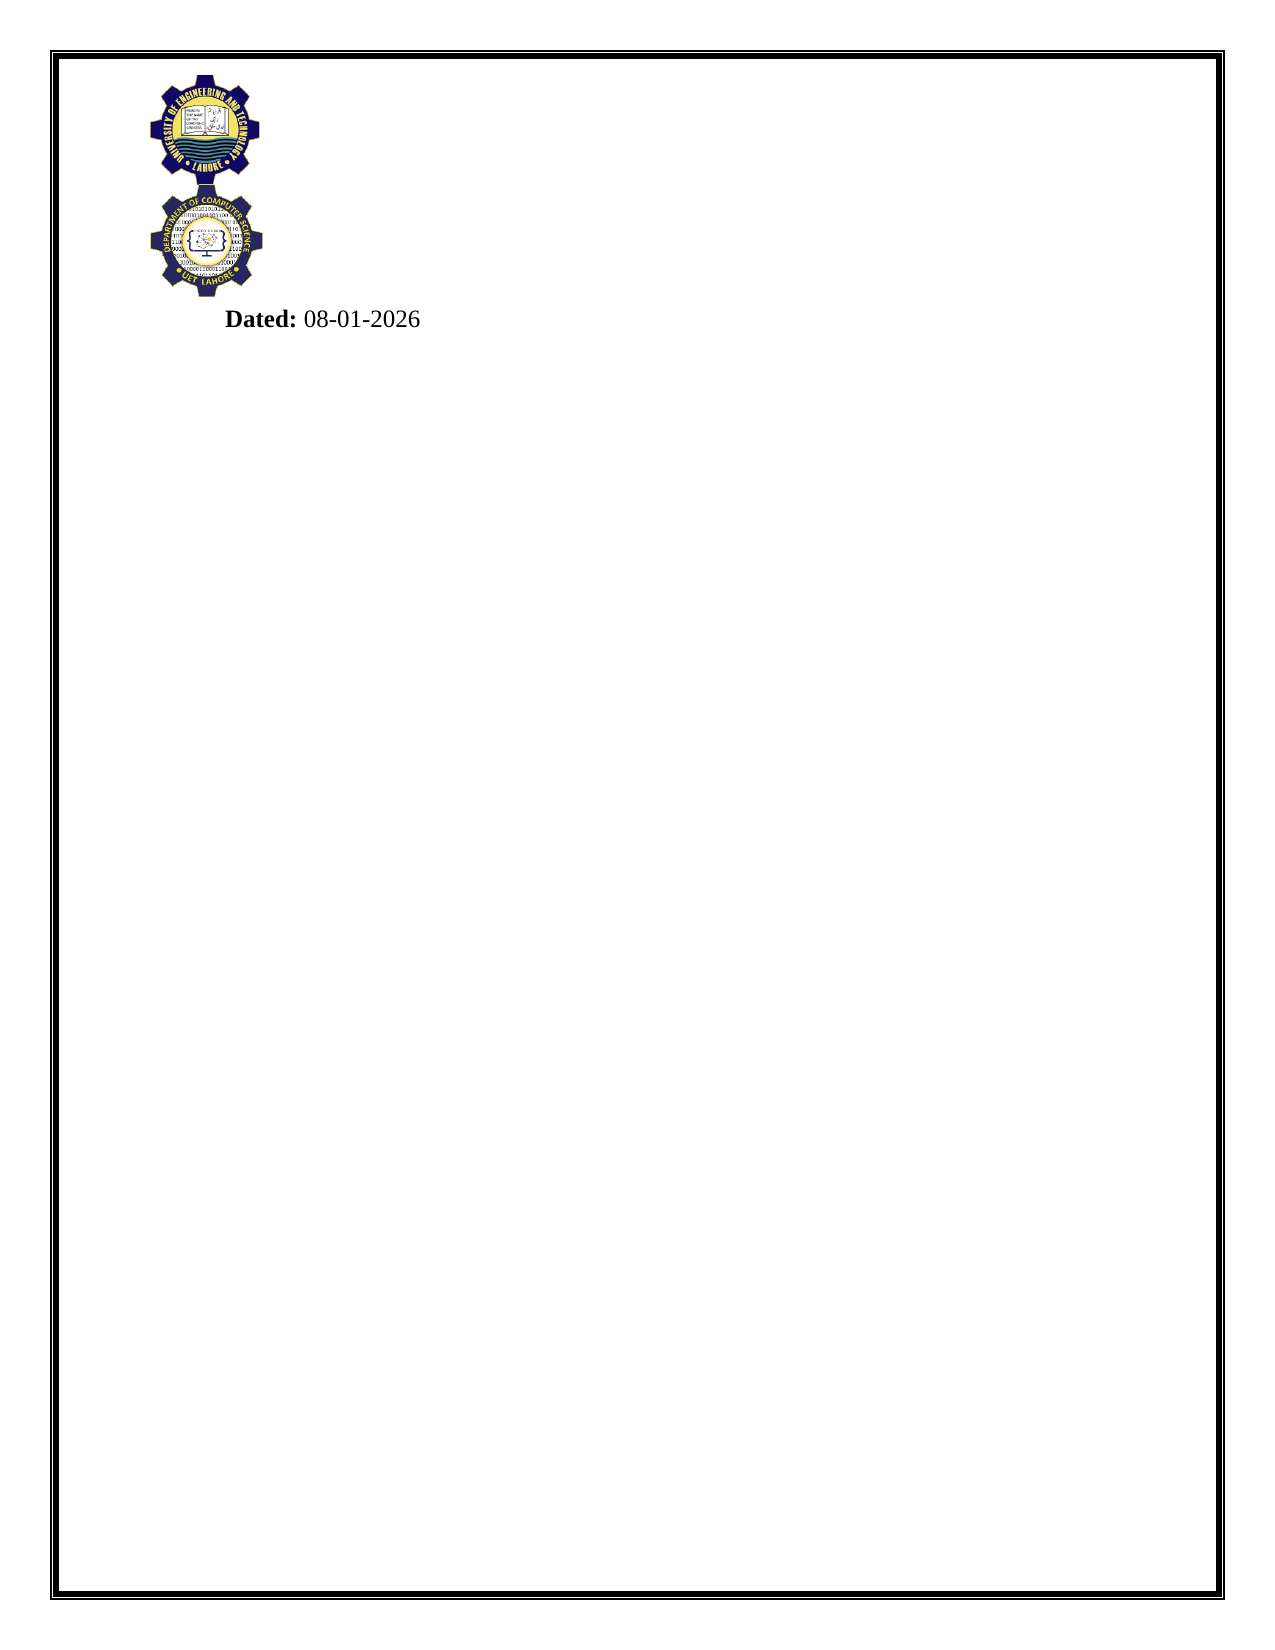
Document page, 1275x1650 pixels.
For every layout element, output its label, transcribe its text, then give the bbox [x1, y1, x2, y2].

picture [150, 75, 263, 297]
text Dated: 08-01-2026 [150, 304, 1125, 332]
